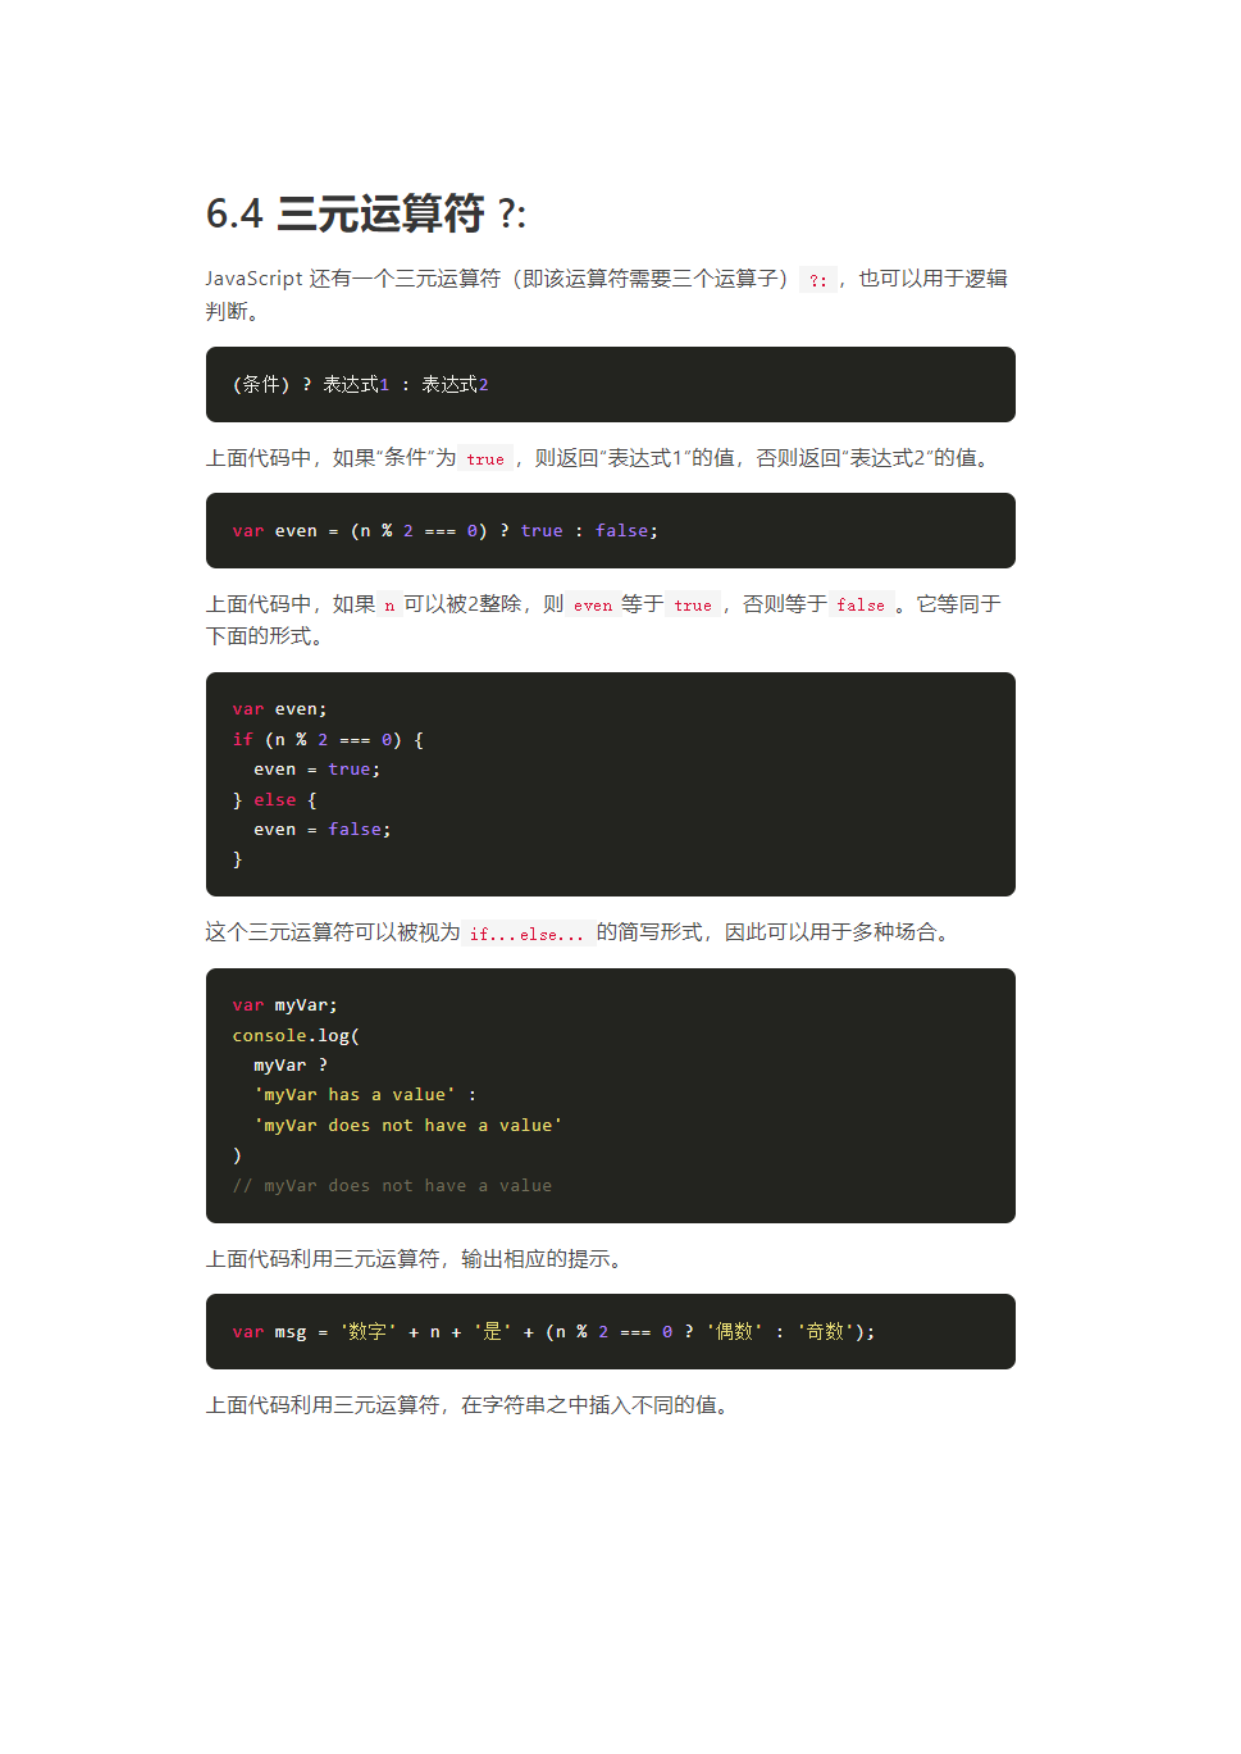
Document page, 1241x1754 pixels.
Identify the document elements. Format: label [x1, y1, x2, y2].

picture [187, 162, 1053, 1433]
